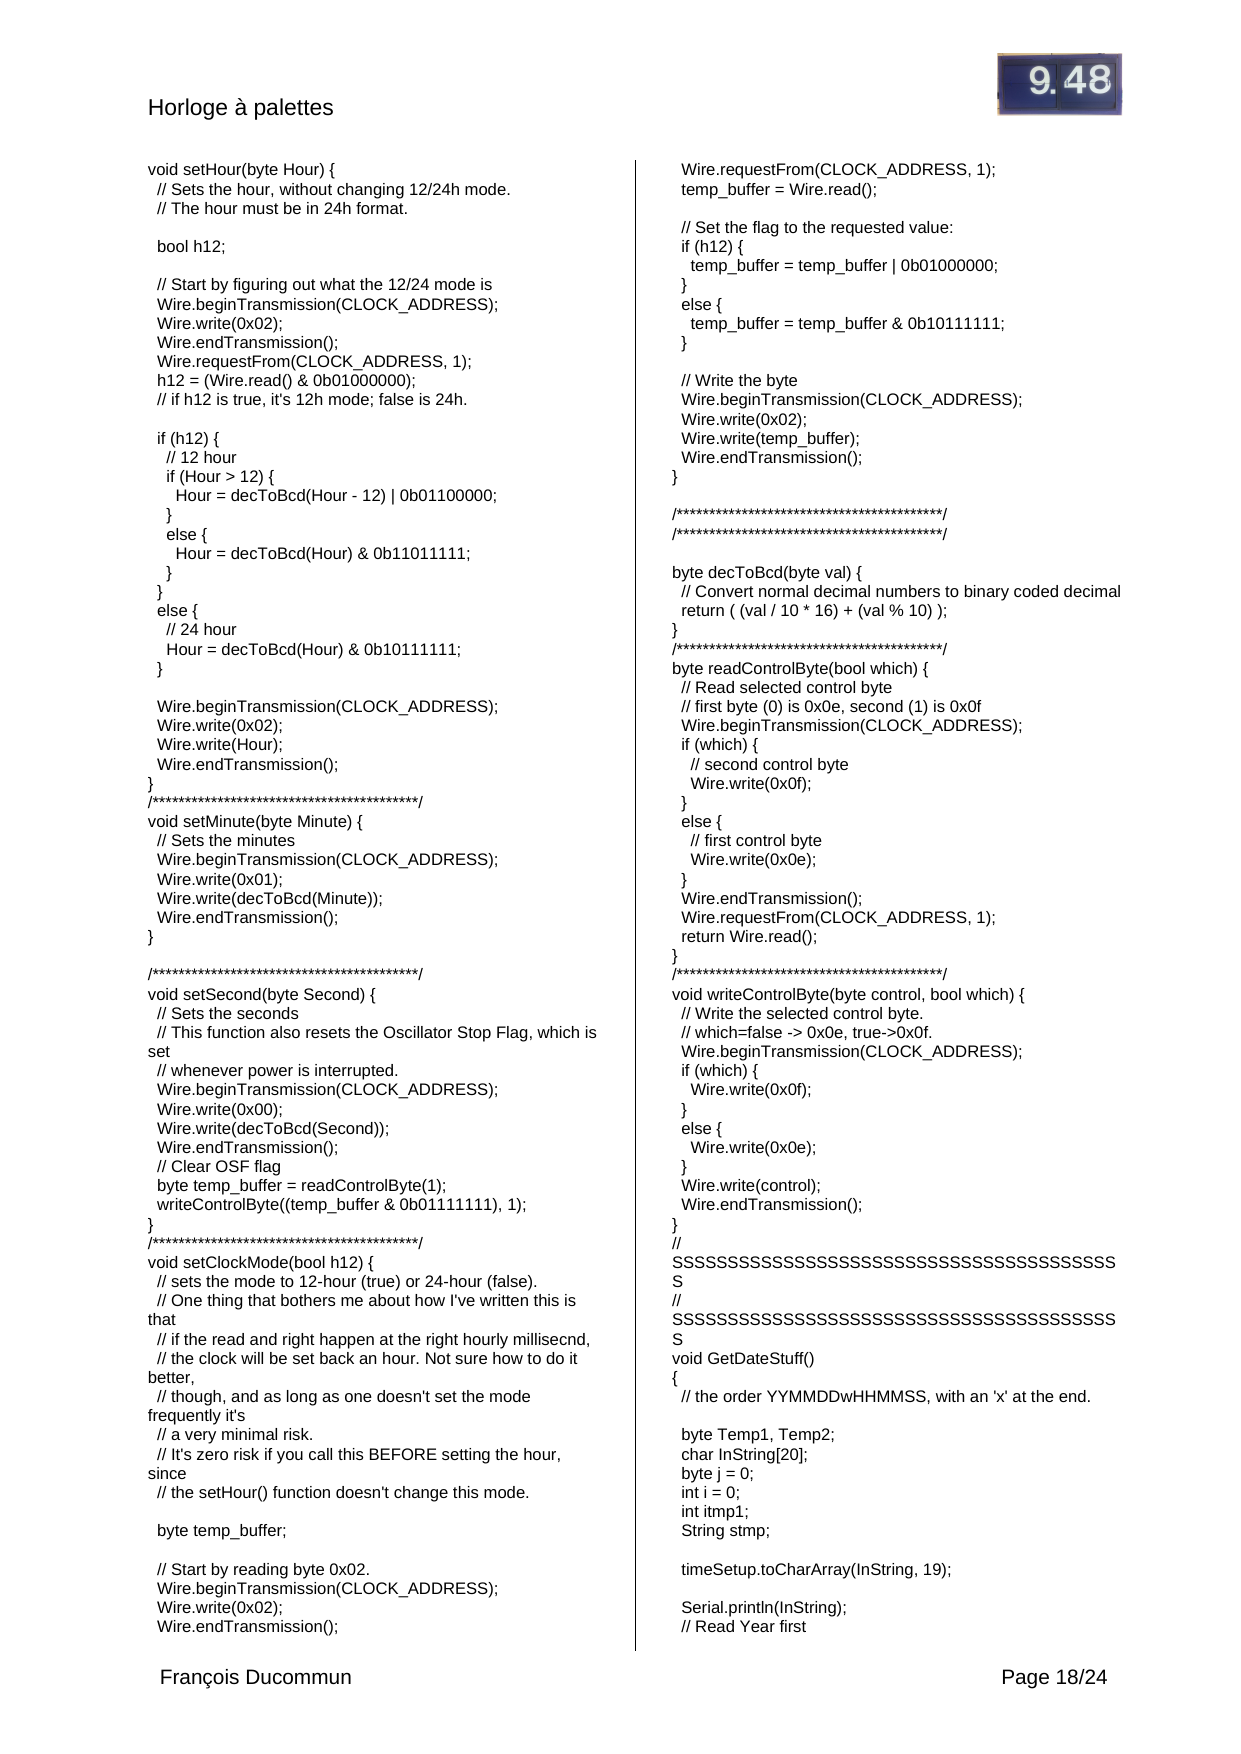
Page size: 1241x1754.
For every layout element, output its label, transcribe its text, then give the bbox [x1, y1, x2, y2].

text Wire.endTransmission(); [672, 1195, 1122, 1214]
text // Read selected control byte [672, 678, 1122, 697]
text else { [672, 294, 1122, 313]
text // Write the selected control byte. [672, 1003, 1122, 1023]
text // second control byte [672, 754, 1122, 773]
text Wire.write(0x02); [148, 313, 598, 333]
text // It's zero risk if you call this BEFORE setting the hour, since [148, 1444, 598, 1483]
text temp_buffer = temp_buffer & 0b10111111; [672, 313, 1122, 333]
text writeControlByte((temp_buffer & 0b01111111), 1); [148, 1195, 598, 1214]
text temp_buffer = temp_buffer | 0b01000000; [672, 256, 1122, 275]
text } [672, 620, 1122, 639]
text Wire.beginTransmission(CLOCK_ADDRESS); [148, 294, 598, 313]
text h12 = (Wire.read() & 0b01000000); [148, 371, 598, 390]
text else { [672, 812, 1122, 831]
text Wire.beginTransmission(CLOCK_ADDRESS); [672, 390, 1122, 409]
text // 24 hour [148, 620, 598, 639]
text } [672, 946, 1122, 965]
text return Wire.read(); [672, 927, 1122, 946]
text } [672, 467, 1122, 486]
text if (which) { [672, 735, 1122, 754]
text Wire.beginTransmission(CLOCK_ADDRESS); [672, 716, 1122, 735]
text Wire.write(0x01); [148, 869, 598, 888]
text timeSetup.toCharArray(InString, 19); [672, 1559, 1122, 1578]
text // which=false -> 0x0e, true->0x0f. [672, 1023, 1122, 1042]
text } [148, 1214, 598, 1233]
text } [148, 927, 598, 946]
text Hour = decToBcd(Hour) & 0b11011111; [148, 543, 598, 563]
text if (Hour > 12) { [148, 467, 598, 486]
text if (which) { [672, 1061, 1122, 1080]
text // This function also resets the Oscillator Stop Flag, which is set [148, 1023, 598, 1061]
text // Sets the seconds [148, 1003, 598, 1023]
text Wire.write(0x02); [148, 1598, 598, 1617]
text char InString[20]; [672, 1444, 1122, 1463]
text int itmp1; [672, 1502, 1122, 1521]
text /*****************************************/ [148, 965, 598, 984]
text } [672, 1157, 1122, 1176]
text // Sets the minutes [148, 831, 598, 850]
text /*****************************************/ [672, 505, 1122, 524]
text Wire.write(0x0f); [672, 773, 1122, 793]
text } [672, 333, 1122, 352]
text byte temp_buffer; [148, 1521, 598, 1540]
text /*****************************************/ [672, 965, 1122, 984]
text void setHour(byte Hour) { [148, 160, 598, 179]
text // Write the byte [672, 371, 1122, 390]
text Wire.write(0x0e); [672, 850, 1122, 869]
text Serial.println(InString); [672, 1598, 1122, 1617]
text Wire.requestFrom(CLOCK_ADDRESS, 1); [672, 908, 1122, 927]
text Wire.requestFrom(CLOCK_ADDRESS, 1); [148, 352, 598, 371]
text Wire.write(control); [672, 1176, 1122, 1195]
text byte Temp1, Temp2; [672, 1425, 1122, 1444]
text Wire.write(0x00); [148, 1099, 598, 1118]
text Wire.write(0x0f); [672, 1080, 1122, 1099]
text Wire.write(0x0e); [672, 1138, 1122, 1157]
text Wire.endTransmission(); [148, 1138, 598, 1157]
text void setSecond(byte Second) { [148, 984, 598, 1003]
text Wire.write(temp_buffer); [672, 428, 1122, 448]
text String stmp; [672, 1521, 1122, 1540]
text void setClockMode(bool h12) { [148, 1253, 598, 1272]
text byte temp_buffer = readControlByte(1); [148, 1176, 598, 1195]
text Wire.endTransmission(); [672, 888, 1122, 908]
text } [148, 582, 598, 601]
text else { [148, 524, 598, 543]
text // Sets the hour, without changing 12/24h mode. [148, 179, 598, 198]
text int i = 0; [672, 1483, 1122, 1502]
text /*****************************************/ [672, 524, 1122, 543]
text // Set the flag to the requested value: [672, 218, 1122, 237]
text Wire.requestFrom(CLOCK_ADDRESS, 1); [672, 160, 1122, 179]
text // though, and as long as one doesn't set the mode frequently it's [148, 1387, 598, 1425]
text byte j = 0; [672, 1463, 1122, 1483]
text } [148, 773, 598, 793]
text Hour = decToBcd(Hour - 12) | 0b01100000; [148, 486, 598, 505]
text temp_buffer = Wire.read(); [672, 179, 1122, 198]
text /*****************************************/ [148, 793, 598, 812]
text Wire.beginTransmission(CLOCK_ADDRESS); [148, 697, 598, 716]
text Wire.write(decToBcd(Minute)); [148, 888, 598, 908]
text // Start by reading byte 0x02. [148, 1559, 598, 1578]
text // One thing that bothers me about how I've written this is that [148, 1291, 598, 1329]
text bool h12; [148, 237, 598, 256]
text Wire.endTransmission(); [672, 448, 1122, 467]
text Hour = decToBcd(Hour) & 0b10111111; [148, 639, 598, 658]
text // Start by figuring out what the 12/24 mode is [148, 275, 598, 294]
text // whenever power is interrupted. [148, 1061, 598, 1080]
text byte readControlByte(bool which) { [672, 658, 1122, 678]
text Wire.write(0x02); [672, 409, 1122, 428]
text Wire.write(0x02); [148, 716, 598, 735]
text Wire.write(Hour); [148, 735, 598, 754]
text // sets the mode to 12-hour (true) or 24-hour (false). [148, 1272, 598, 1291]
text // 12 hour [148, 448, 598, 467]
text Wire.beginTransmission(CLOCK_ADDRESS); [148, 1080, 598, 1099]
text // The hour must be in 24h format. [148, 198, 598, 218]
text // if the read and right happen at the right hourly millisecnd, [148, 1329, 598, 1348]
text /*****************************************/ [148, 1233, 598, 1253]
text return ( (val / 10 * 16) + (val % 10) ); [672, 601, 1122, 620]
text if (h12) { [148, 428, 598, 448]
text } [672, 1099, 1122, 1118]
text Wire.endTransmission(); [148, 908, 598, 927]
text } [148, 563, 598, 582]
text Wire.endTransmission(); [148, 754, 598, 773]
text // the order YYMMDDwHHMMSS, with an 'x' at the end. [672, 1387, 1122, 1406]
text void GetDateStuff() [672, 1348, 1122, 1368]
text // a very minimal risk. [148, 1425, 598, 1444]
text void setMinute(byte Minute) { [148, 812, 598, 831]
text } [672, 869, 1122, 888]
text if (h12) { [672, 237, 1122, 256]
text // Clear OSF flag [148, 1157, 598, 1176]
text Wire.beginTransmission(CLOCK_ADDRESS); [148, 850, 598, 869]
text // the setHour() function doesn't change this mode. [148, 1483, 598, 1502]
text //SSSSSSSSSSSSSSSSSSSSSSSSSSSSSSSSSSSSSSSSS [672, 1291, 1122, 1348]
text // first byte (0) is 0x0e, second (1) is 0x0f [672, 697, 1122, 716]
text // the clock will be set back an hour. Not sure how to do it better, [148, 1348, 598, 1387]
text Wire.beginTransmission(CLOCK_ADDRESS); [148, 1578, 598, 1598]
text Wire.endTransmission(); [148, 1617, 598, 1636]
text // Read Year first [672, 1617, 1122, 1636]
text // first control byte [672, 831, 1122, 850]
text } [148, 658, 598, 678]
text // if h12 is true, it's 12h mode; false is 24h. [148, 390, 598, 409]
text Wire.endTransmission(); [148, 333, 598, 352]
text } [672, 275, 1122, 294]
text } [672, 1214, 1122, 1233]
text Wire.write(decToBcd(Second)); [148, 1118, 598, 1138]
text //SSSSSSSSSSSSSSSSSSSSSSSSSSSSSSSSSSSSSSSSS [672, 1233, 1122, 1291]
text // Convert normal decimal numbers to binary coded decimal [672, 582, 1122, 601]
text } [148, 505, 598, 524]
text } [672, 793, 1122, 812]
text /*****************************************/ [672, 639, 1122, 658]
picture [997, 53, 1123, 116]
text byte decToBcd(byte val) { [672, 563, 1122, 582]
text else { [148, 601, 598, 620]
text void writeControlByte(byte control, bool which) { [672, 984, 1122, 1003]
text { [672, 1368, 1122, 1387]
text Wire.beginTransmission(CLOCK_ADDRESS); [672, 1042, 1122, 1061]
text else { [672, 1118, 1122, 1138]
